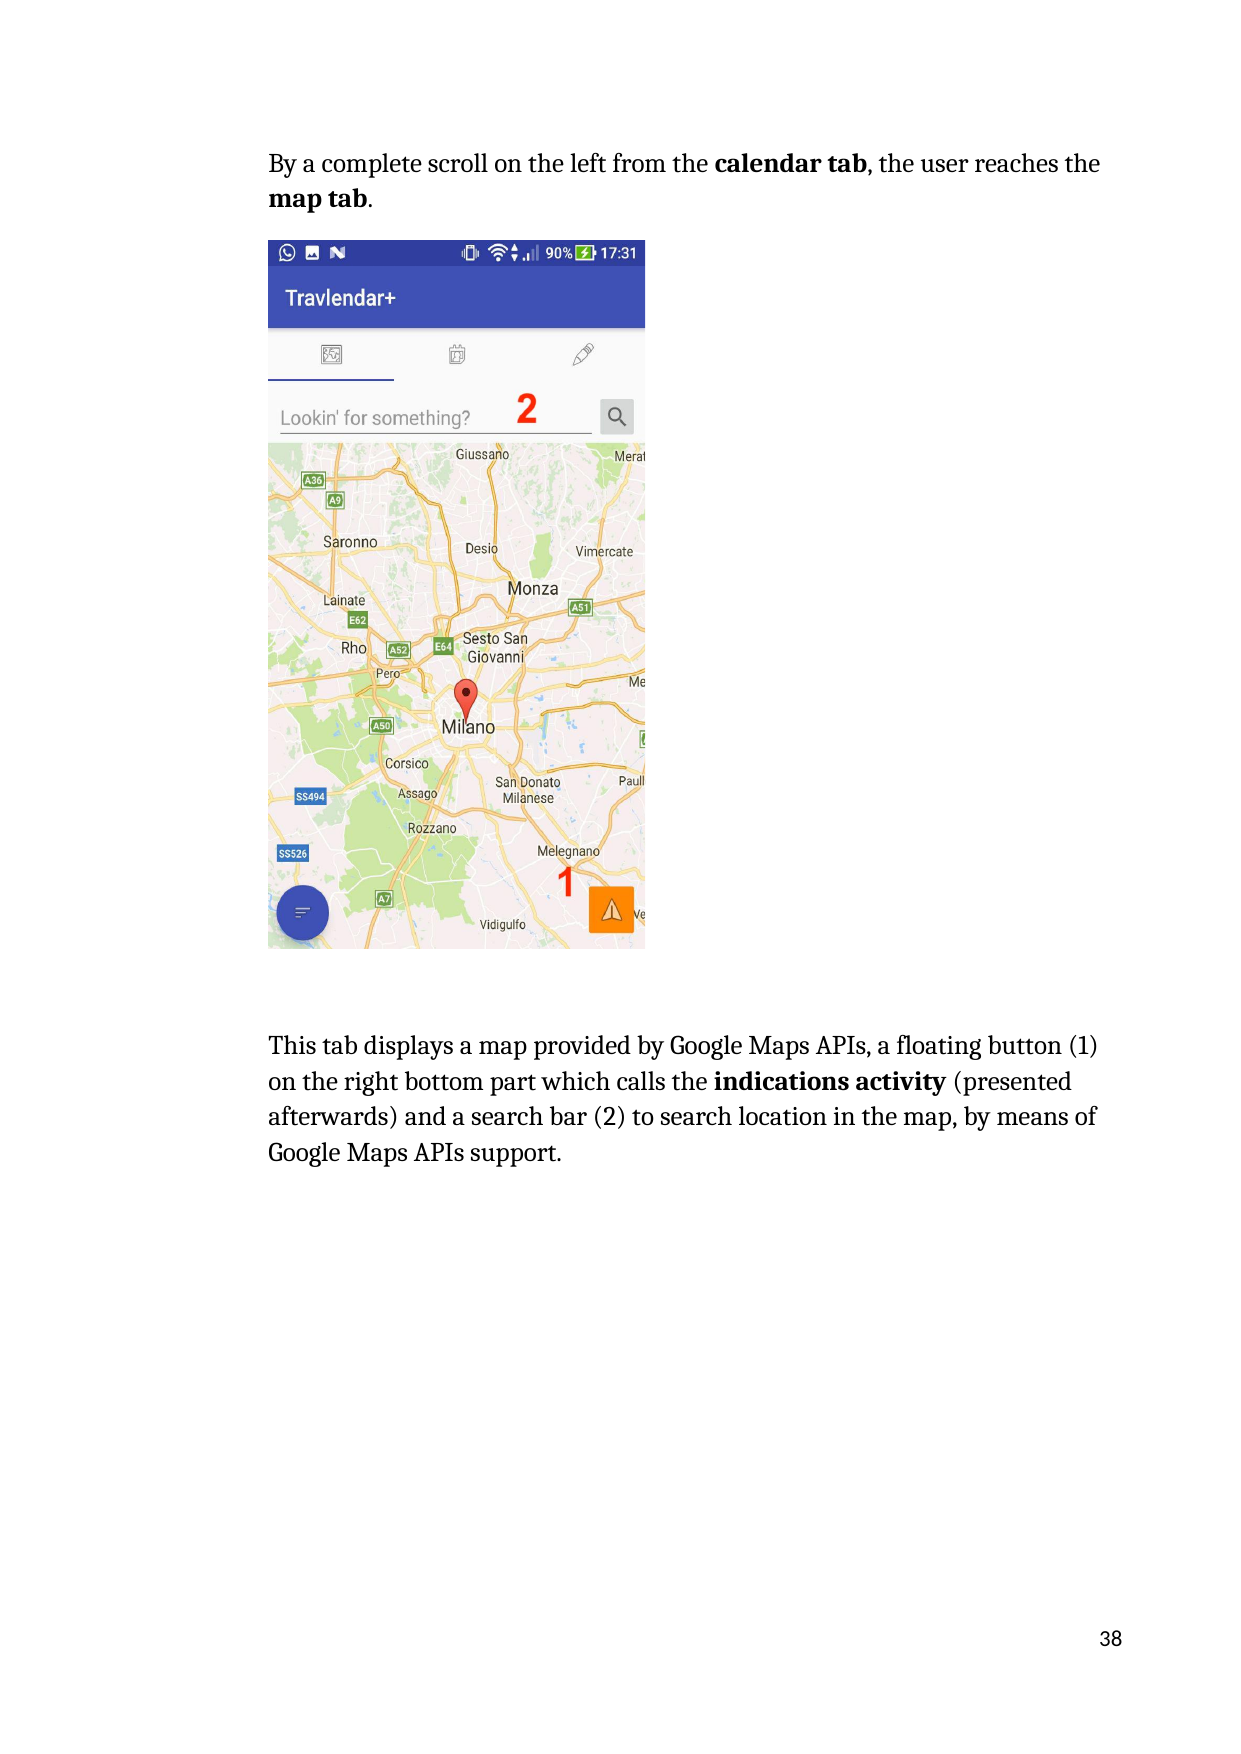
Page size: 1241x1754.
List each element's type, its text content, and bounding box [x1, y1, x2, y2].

text This tab displays a map provided by Google Maps APIs, a floating button (1) on the right bottom part which calls the indications activity (presented afterwards) and a search bar (2) to search location in the map, by means of Google Maps APIs support. [268, 1030, 1122, 1168]
text By a complete scroll on the left from the calendar tab, the user reaches the map tab. [268, 148, 1122, 214]
picture [268, 240, 646, 949]
